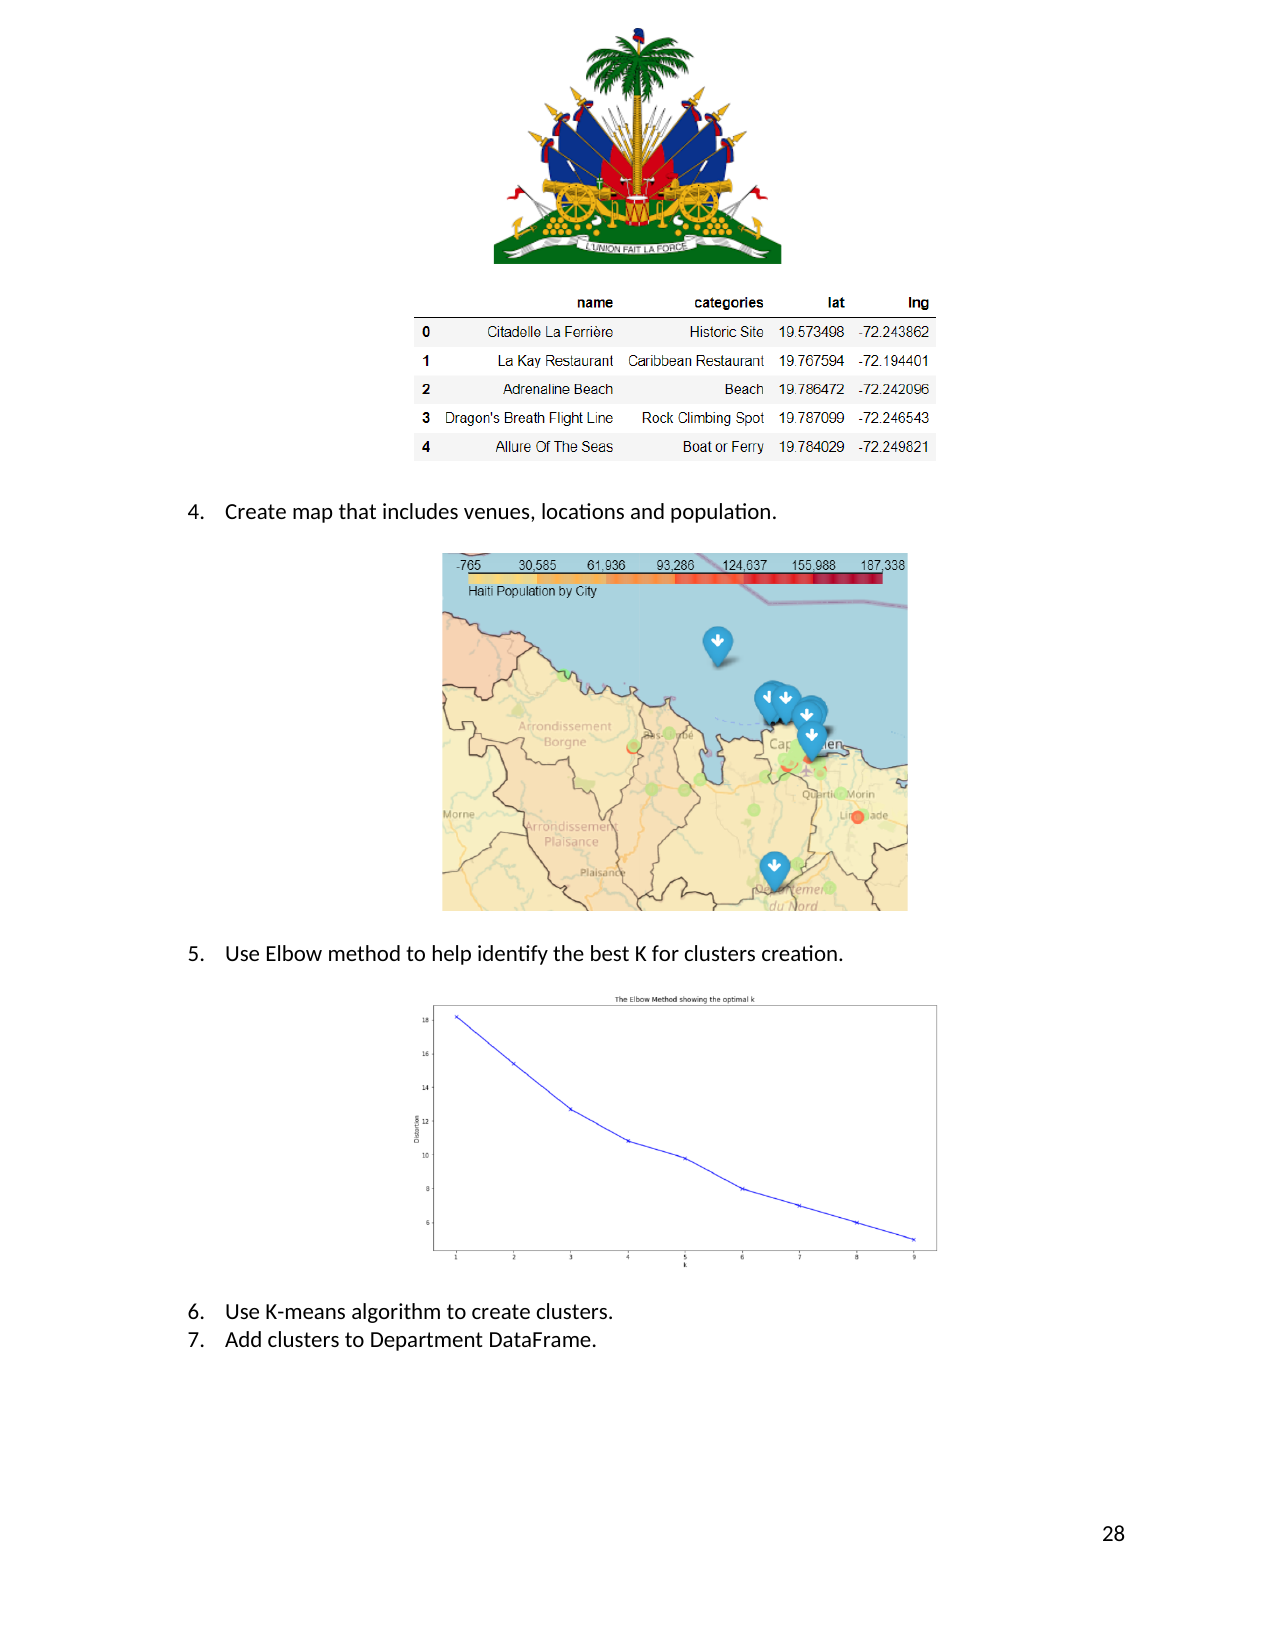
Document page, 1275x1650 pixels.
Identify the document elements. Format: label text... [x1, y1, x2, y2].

picture [405, 291, 945, 469]
picture [410, 995, 941, 1270]
list Use K-means algorithm to create clusters. [187, 1297, 1125, 1325]
picture [493, 28, 782, 264]
picture [442, 553, 908, 911]
list Use Elbow method to help identify the best K for clusters creation. [187, 939, 1125, 967]
list Create map that includes venues, locations and population. [187, 497, 1125, 525]
list Add clusters to Department DataFrame. [187, 1325, 1125, 1353]
